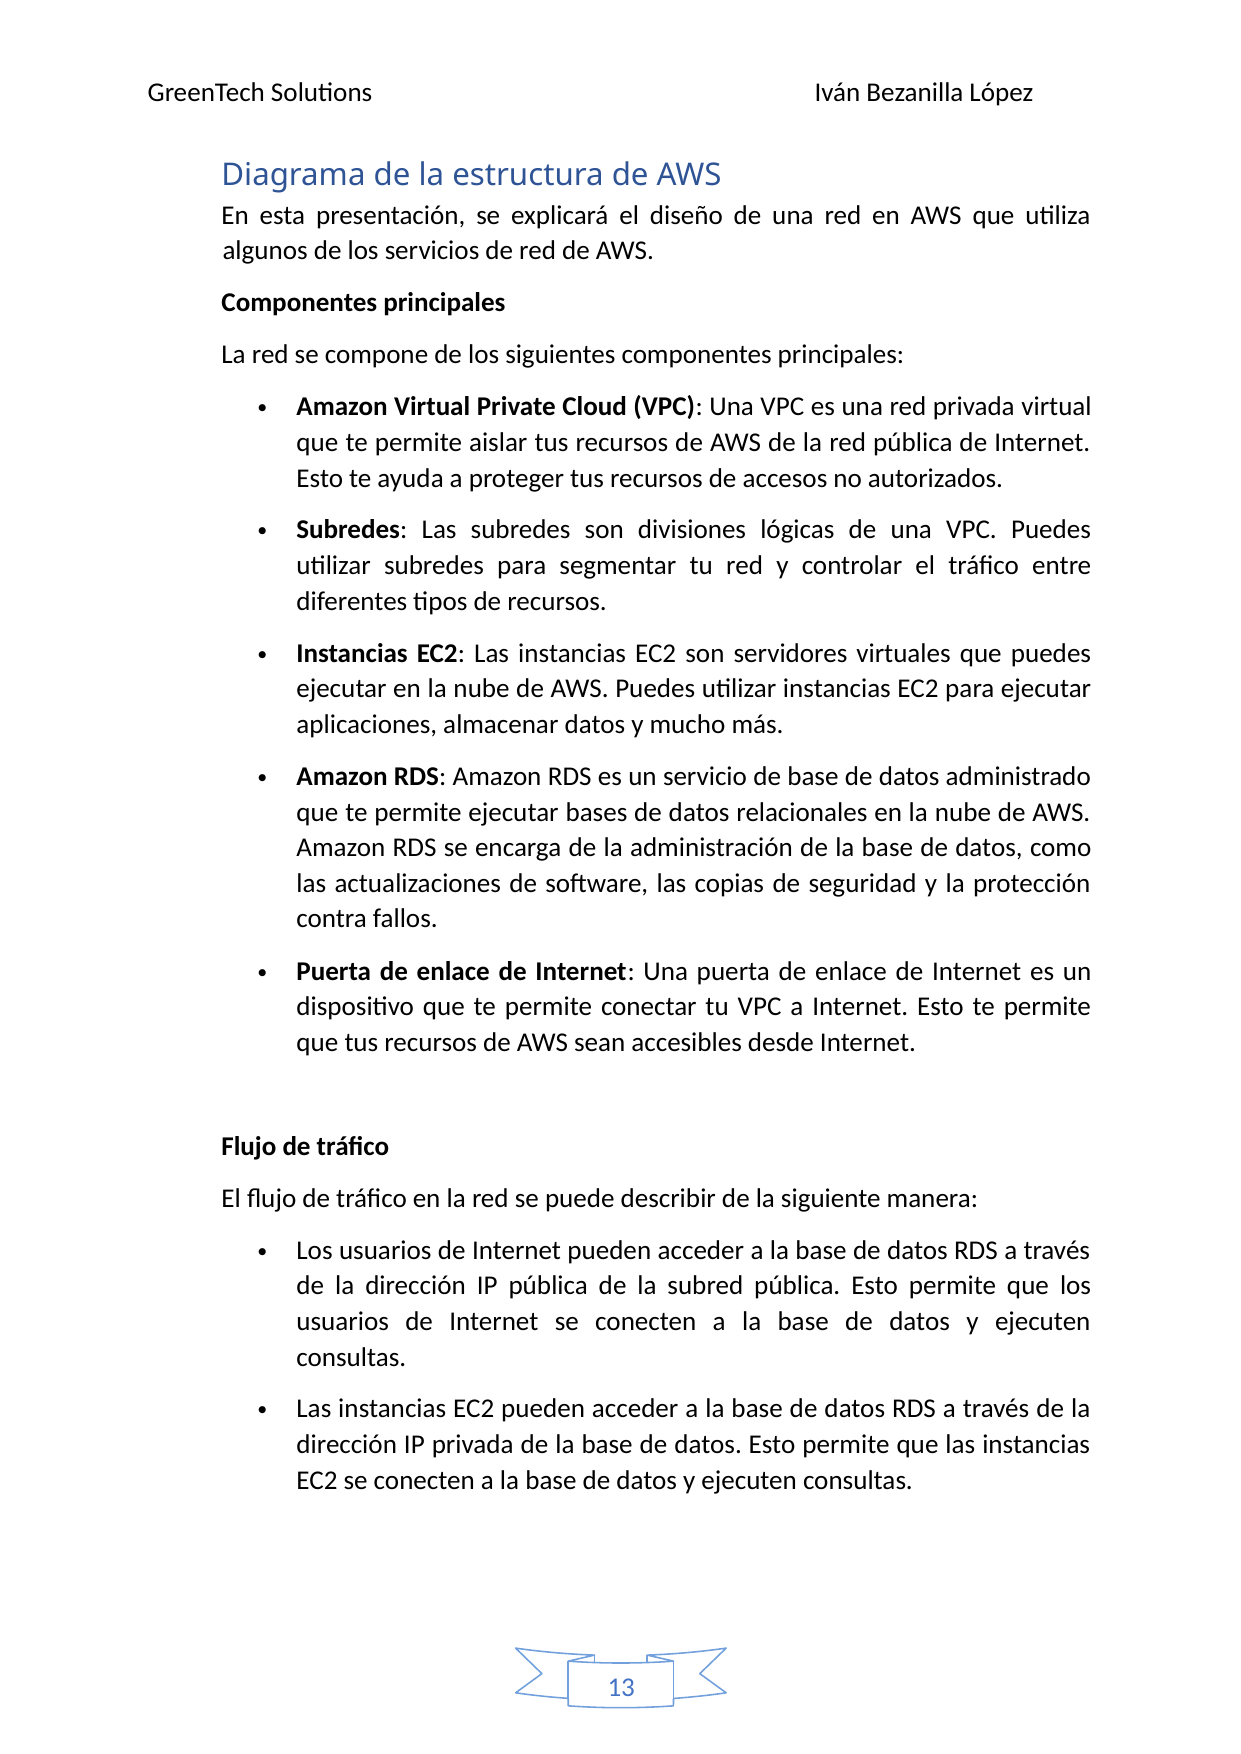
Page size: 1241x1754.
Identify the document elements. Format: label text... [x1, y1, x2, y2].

list Los usuarios de Internet pueden acceder a la base de datos RDS a través de la dirección IP pública de la subred pública. Esto permite que los usuarios de Internet se conecten a la base de datos y ejecuten consultas. [259, 1233, 1092, 1373]
list Amazon Virtual Private Cloud (VPC): Una VPC es una red privada virtual que te permite aislar tus recursos de AWS de la red pública de Internet. Esto te ayuda a proteger tus recursos de accesos no autorizados. [259, 389, 1092, 494]
text Flujo de tráfico [221, 1129, 1092, 1162]
list Las instancias EC2 pueden acceder a la base de datos RDS a través de la dirección IP privada de la base de datos. Esto permite que las instancias EC2 se conecten a la base de datos y ejecuten consultas. [259, 1392, 1092, 1496]
text Componentes principales [221, 286, 1092, 318]
list Puerta de enlace de Internet: Una puerta de enlace de Internet es un dispositivo que te permite conectar tu VPC a Internet. Esto te permite que tus recursos de AWS sean accesibles desde Internet. [259, 954, 1092, 1058]
list Instancias EC2: Las instancias EC2 son servidores virtuales que puedes ejecutar en la nube de AWS. Puedes utilizar instancias EC2 para ejecutar aplicaciones, almacenar datos y mucho más. [259, 636, 1092, 740]
subtitle Diagrama de la estructura de AWS [221, 152, 1092, 194]
text En esta presentación, se explicará el diseño de una red en AWS que utiliza algunos de los servicios de red de AWS. [221, 198, 1092, 267]
list Subredes: Las subredes son divisiones lógicas de una VPC. Puedes utilizar subredes para segmentar tu red y controlar el tráfico entre diferentes tipos de recursos. [259, 513, 1092, 617]
text El flujo de tráfico en la red se puede describir de la siguiente manera: [221, 1181, 1092, 1214]
list Amazon RDS: Amazon RDS es un servicio de base de datos administrado que te permite ejecutar bases de datos relacionales en la nube de AWS. Amazon RDS se encarga de la administración de la base de datos, como las actualizaciones de software, las copias de seguridad y la protección contra fallos. [259, 759, 1092, 935]
text La red se compone de los siguientes componentes principales: [221, 337, 1092, 371]
